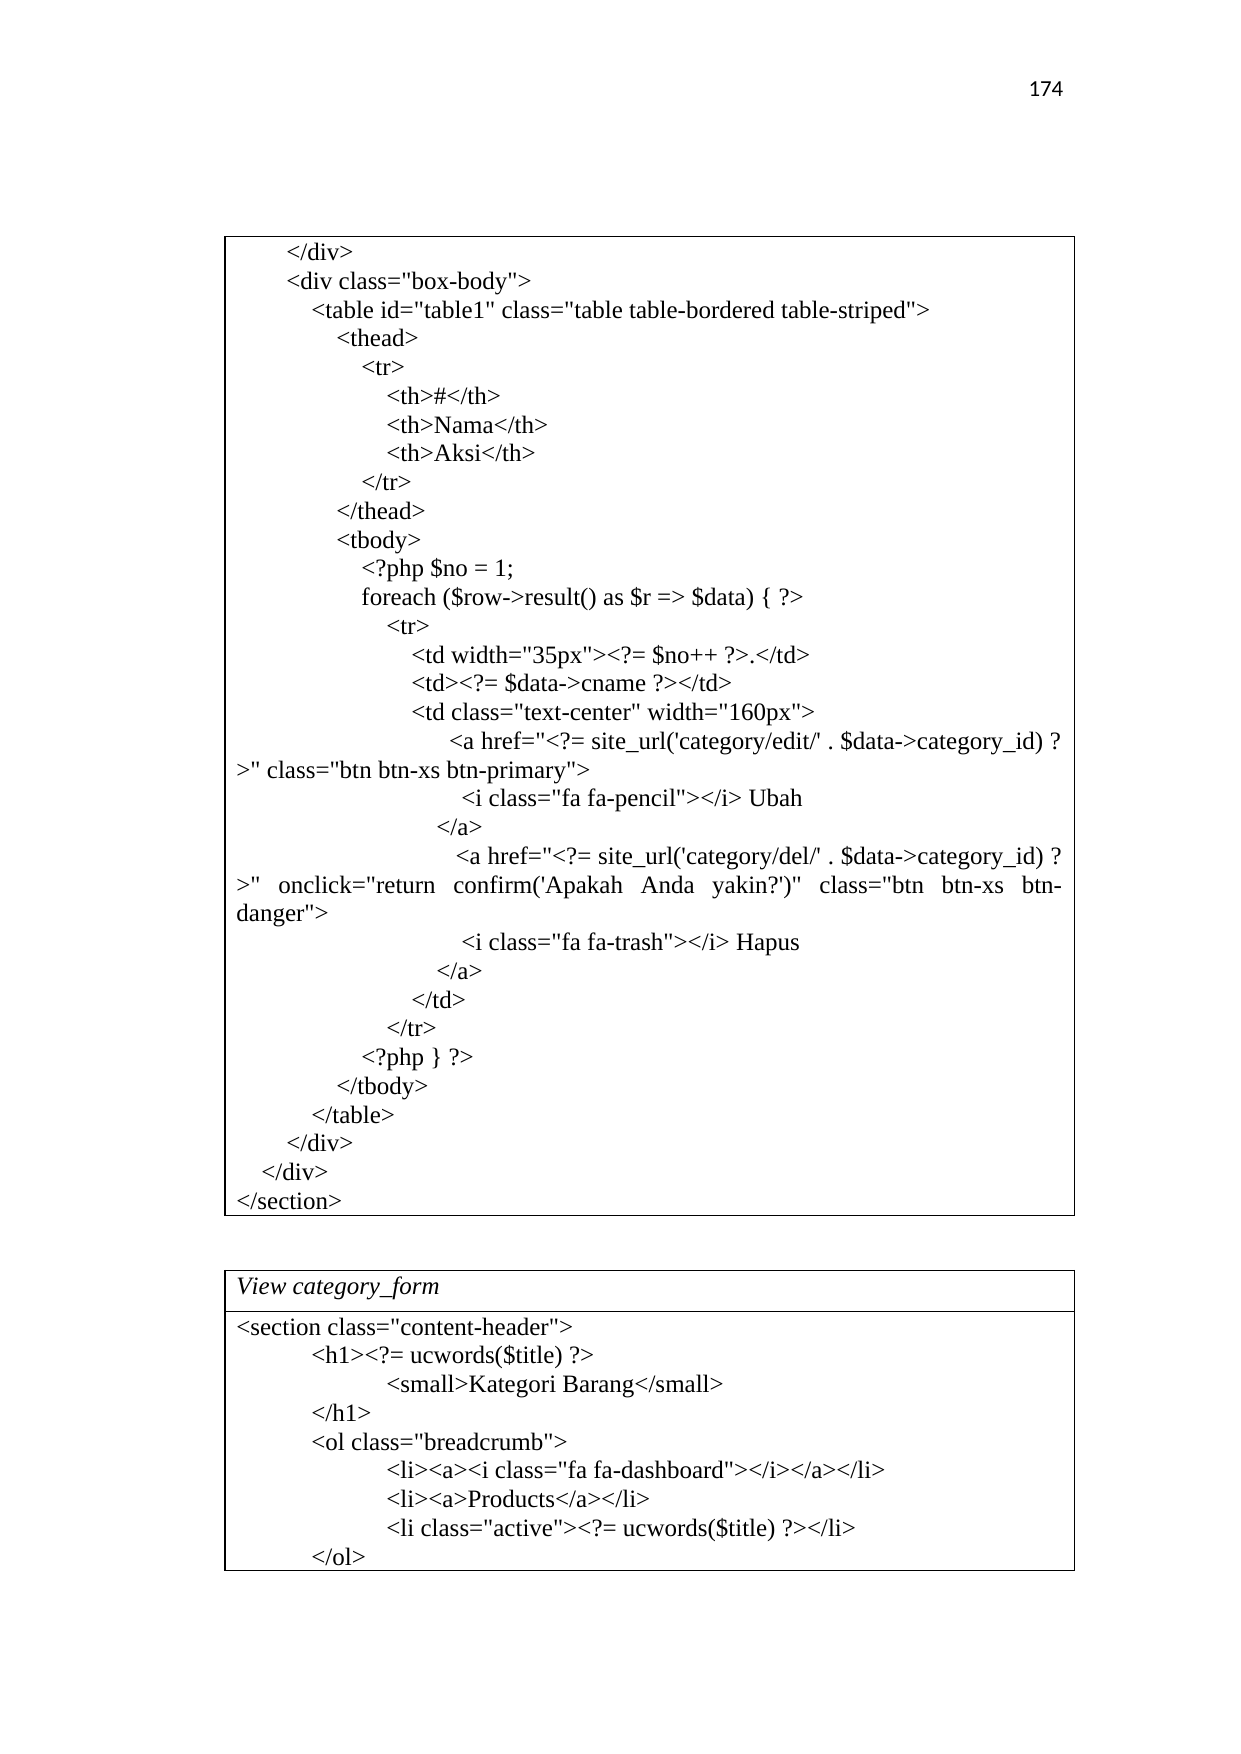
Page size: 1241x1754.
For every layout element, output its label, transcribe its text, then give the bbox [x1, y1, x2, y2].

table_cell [226, 237, 1074, 1215]
table_header View category_form [226, 1271, 1074, 1311]
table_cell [226, 1312, 1074, 1570]
